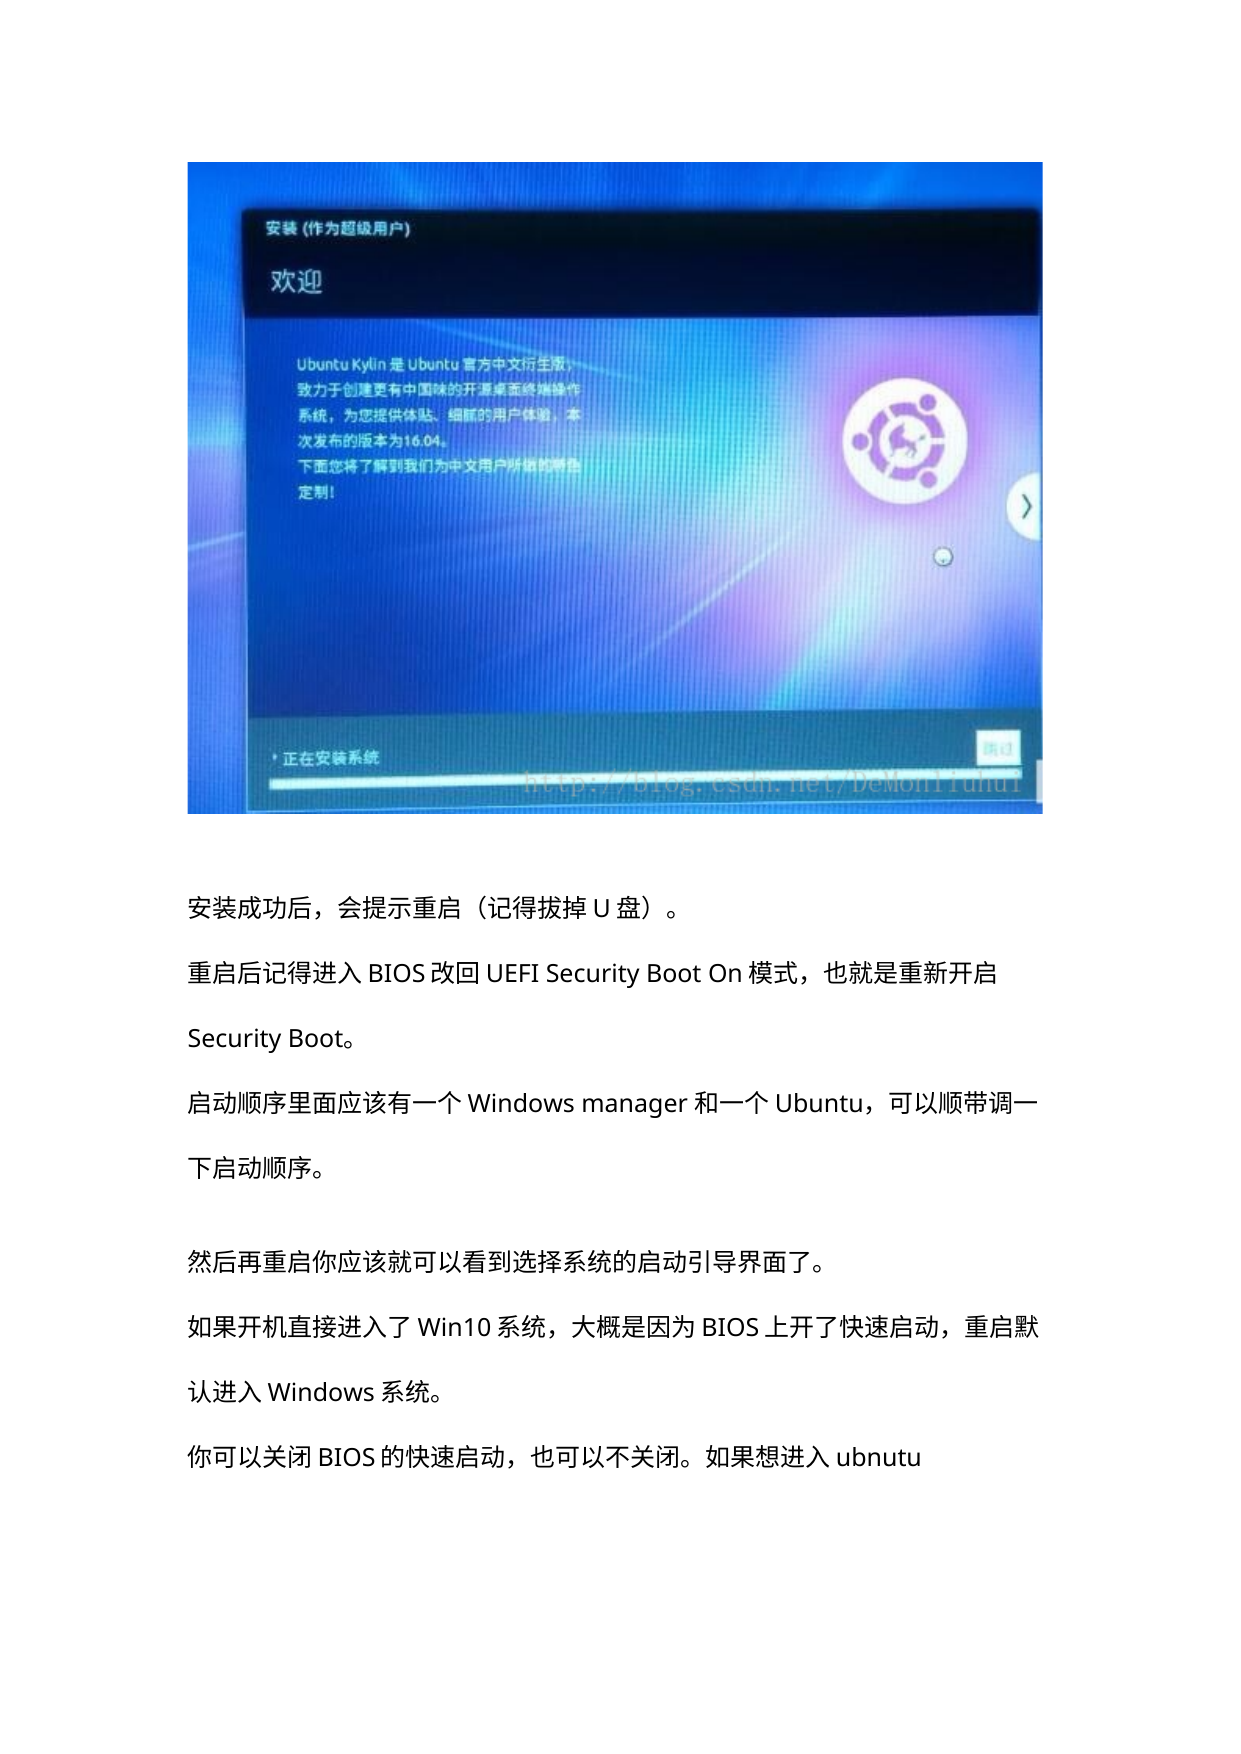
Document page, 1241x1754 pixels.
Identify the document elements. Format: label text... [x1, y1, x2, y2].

text 安装成功后，会提示重启（记得拔掉U盘）。 重启后记得进入BIOS改回UEFI Security Boot On模式，也就是重新开启Security Boot。 启动顺序里面应该有一个Windows manager 和一个Ubuntu，可以顺带调一下启动顺序。 [187, 874, 1053, 1199]
picture [187, 162, 1043, 814]
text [187, 1228, 1053, 1488]
